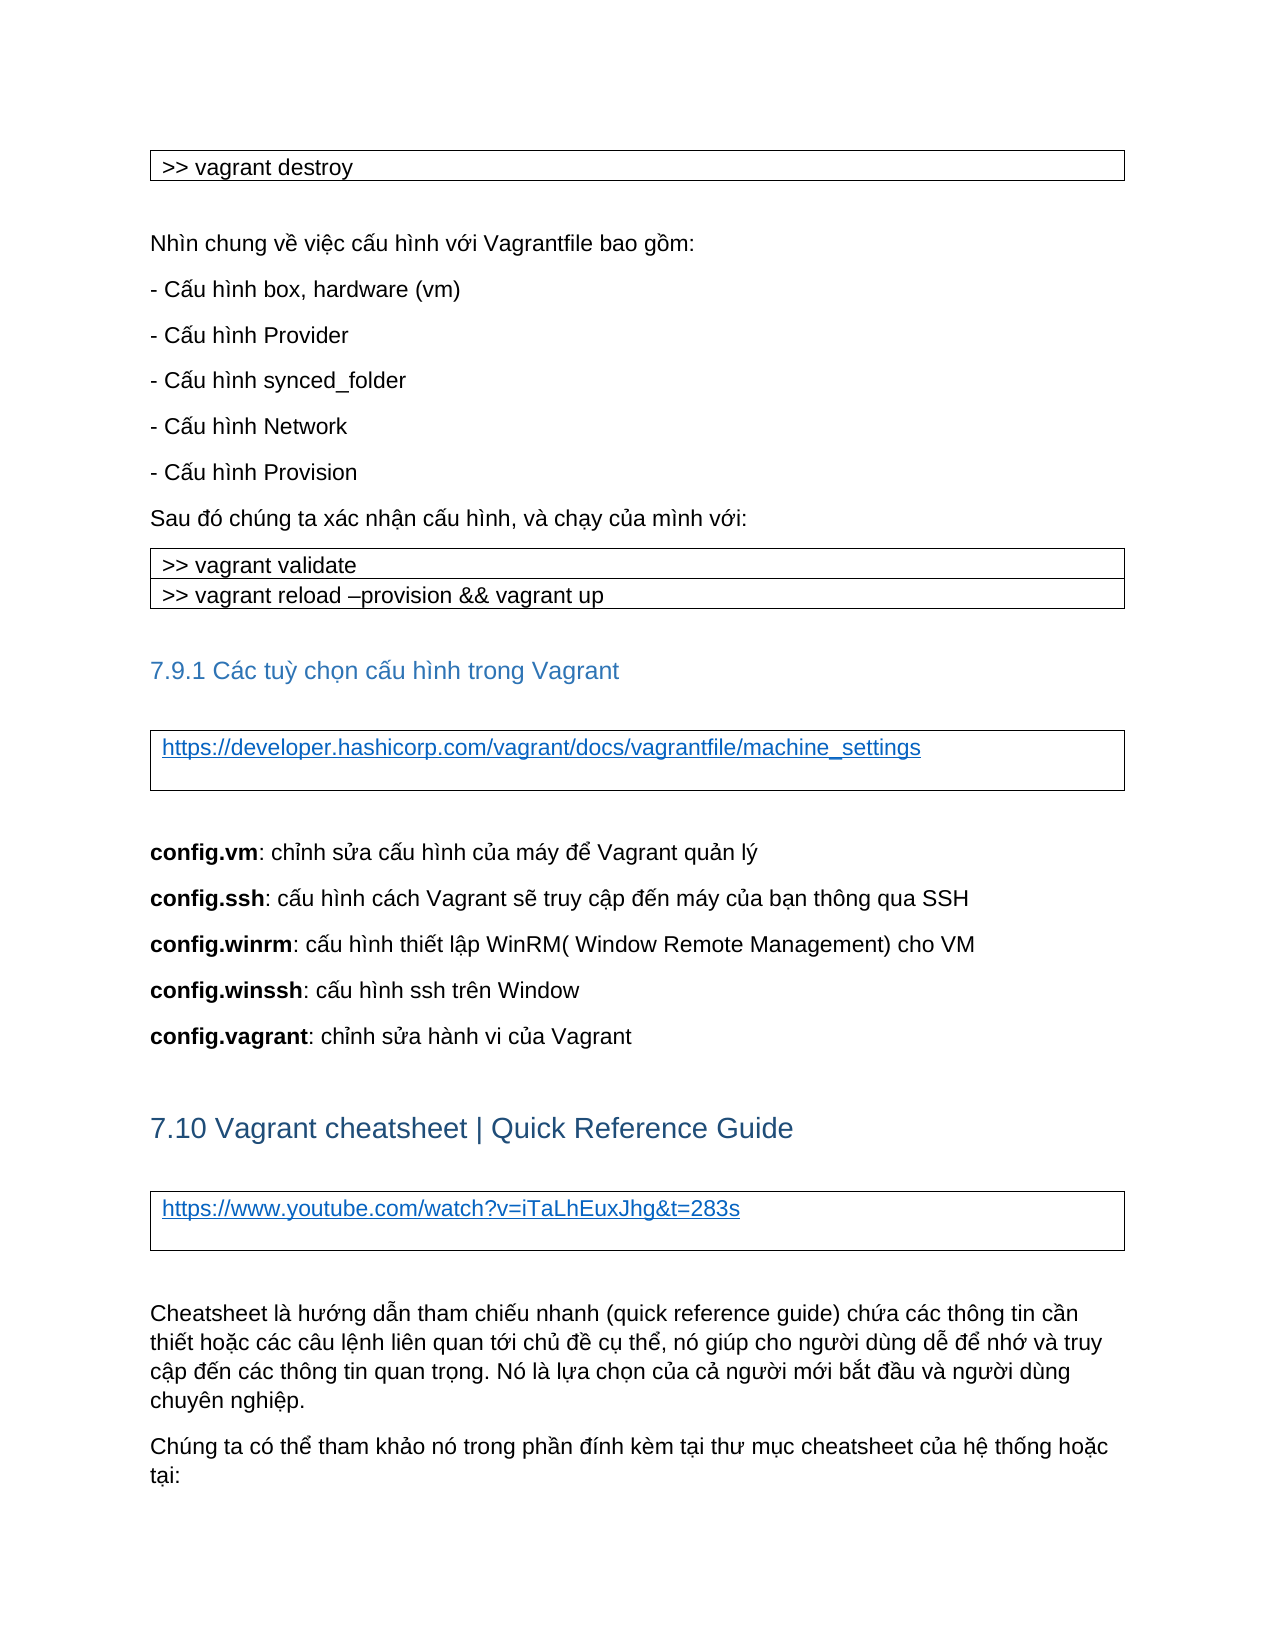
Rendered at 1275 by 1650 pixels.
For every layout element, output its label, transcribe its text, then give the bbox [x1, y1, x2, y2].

text - Cấu hình Provision [150, 456, 1125, 485]
text - Cấu hình Network [150, 410, 1125, 439]
text Cheatsheet là hướng dẫn tham chiếu nhanh (quick reference guide) chứa các thông tin cần thiết hoặc các câu lệnh liên quan tới chủ đề cụ thể, nó giúp cho người dùng dễ để nhớ và truy cập đến các thông tin quan trọng. Nó là lựa chọn của cả người mới bắt đầu và người dùng chuyên nghiệp. [150, 1297, 1125, 1414]
table_cell >> vagrant reload –provision && vagrant up [151, 579, 1124, 608]
subtitle 7.10 Vagrant cheatsheet | Quick Reference Guide [150, 1111, 1125, 1145]
text Chúng ta có thể tham khảo nó trong phần đính kèm tại thư mục cheatsheet của hệ thống hoặc tại: [150, 1430, 1125, 1489]
text config.vm: chỉnh sửa cấu hình của máy để Vagrant quản lý [150, 836, 1125, 866]
text config.vagrant: chỉnh sửa hành vi của Vagrant [150, 1020, 1125, 1049]
text Nhìn chung về việc cấu hình với Vagrantfile bao gồm: [150, 227, 1125, 256]
text Sau đó chúng ta xác nhận cấu hình, và chạy của mình với: [150, 502, 1125, 531]
table_cell >> vagrant destroy [151, 151, 1124, 180]
text - Cấu hình synced_folder [150, 364, 1125, 394]
text config.ssh: cấu hình cách Vagrant sẽ truy cập đến máy của bạn thông qua SSH [150, 882, 1125, 911]
text - Cấu hình box, hardware (vm) [150, 273, 1125, 302]
subtitle 7.9.1 Các tuỳ chọn cấu hình trong Vagrant [150, 655, 1125, 684]
text config.winrm: cấu hình thiết lập WinRM( Window Remote Management) cho VM [150, 928, 1125, 957]
text - Cấu hình Provider [150, 319, 1125, 348]
text config.winssh: cấu hình ssh trên Window [150, 974, 1125, 1003]
table_header https://developer.hashicorp.com/vagrant/docs/vagrantfile/machine_settings [151, 731, 1124, 789]
table_header https://www.youtube.com/watch?v=iTaLhEuxJhg&t=283s [151, 1192, 1124, 1250]
table_header >> vagrant validate [151, 549, 1124, 578]
